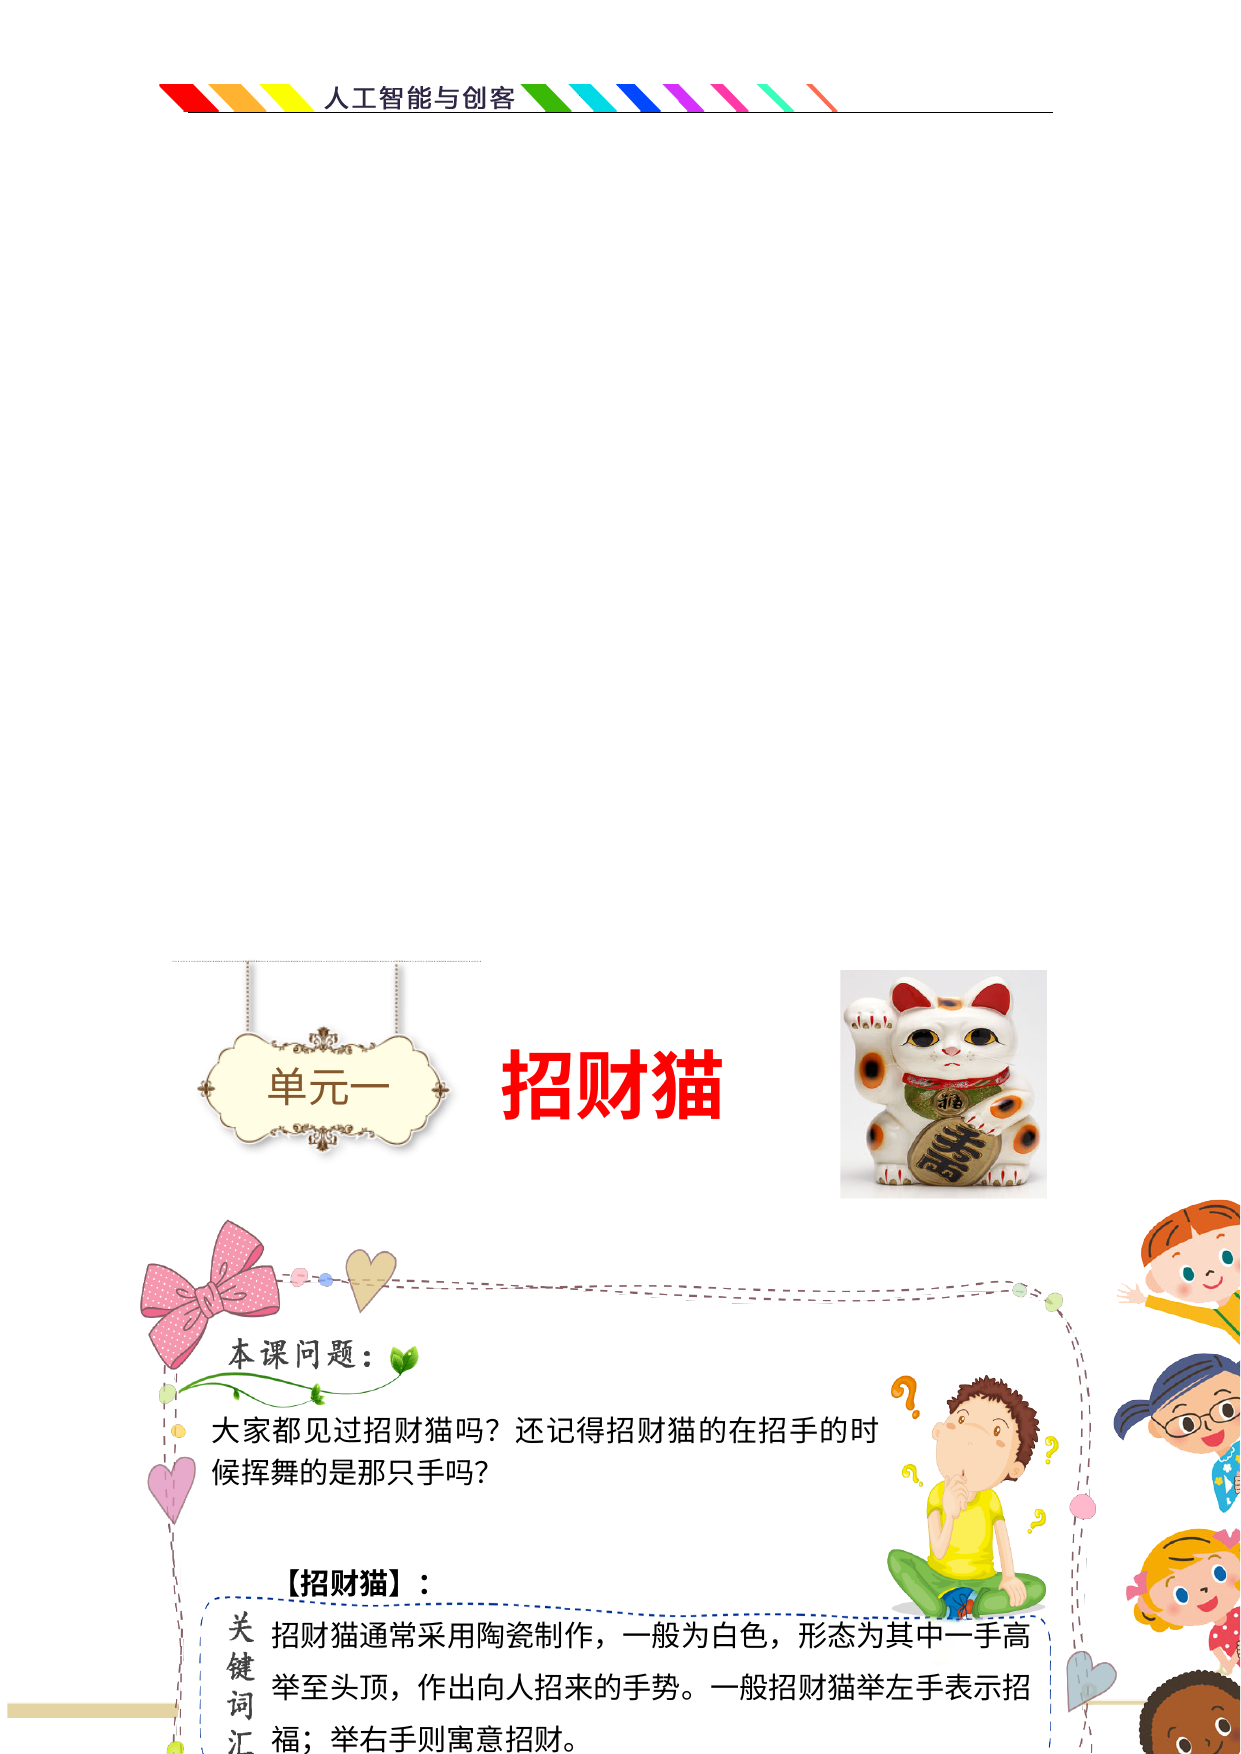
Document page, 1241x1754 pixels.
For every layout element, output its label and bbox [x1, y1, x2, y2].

picture [140, 1170, 1241, 1754]
picture [840, 970, 1047, 1199]
picture [172, 956, 481, 1167]
picture [159, 84, 1198, 112]
